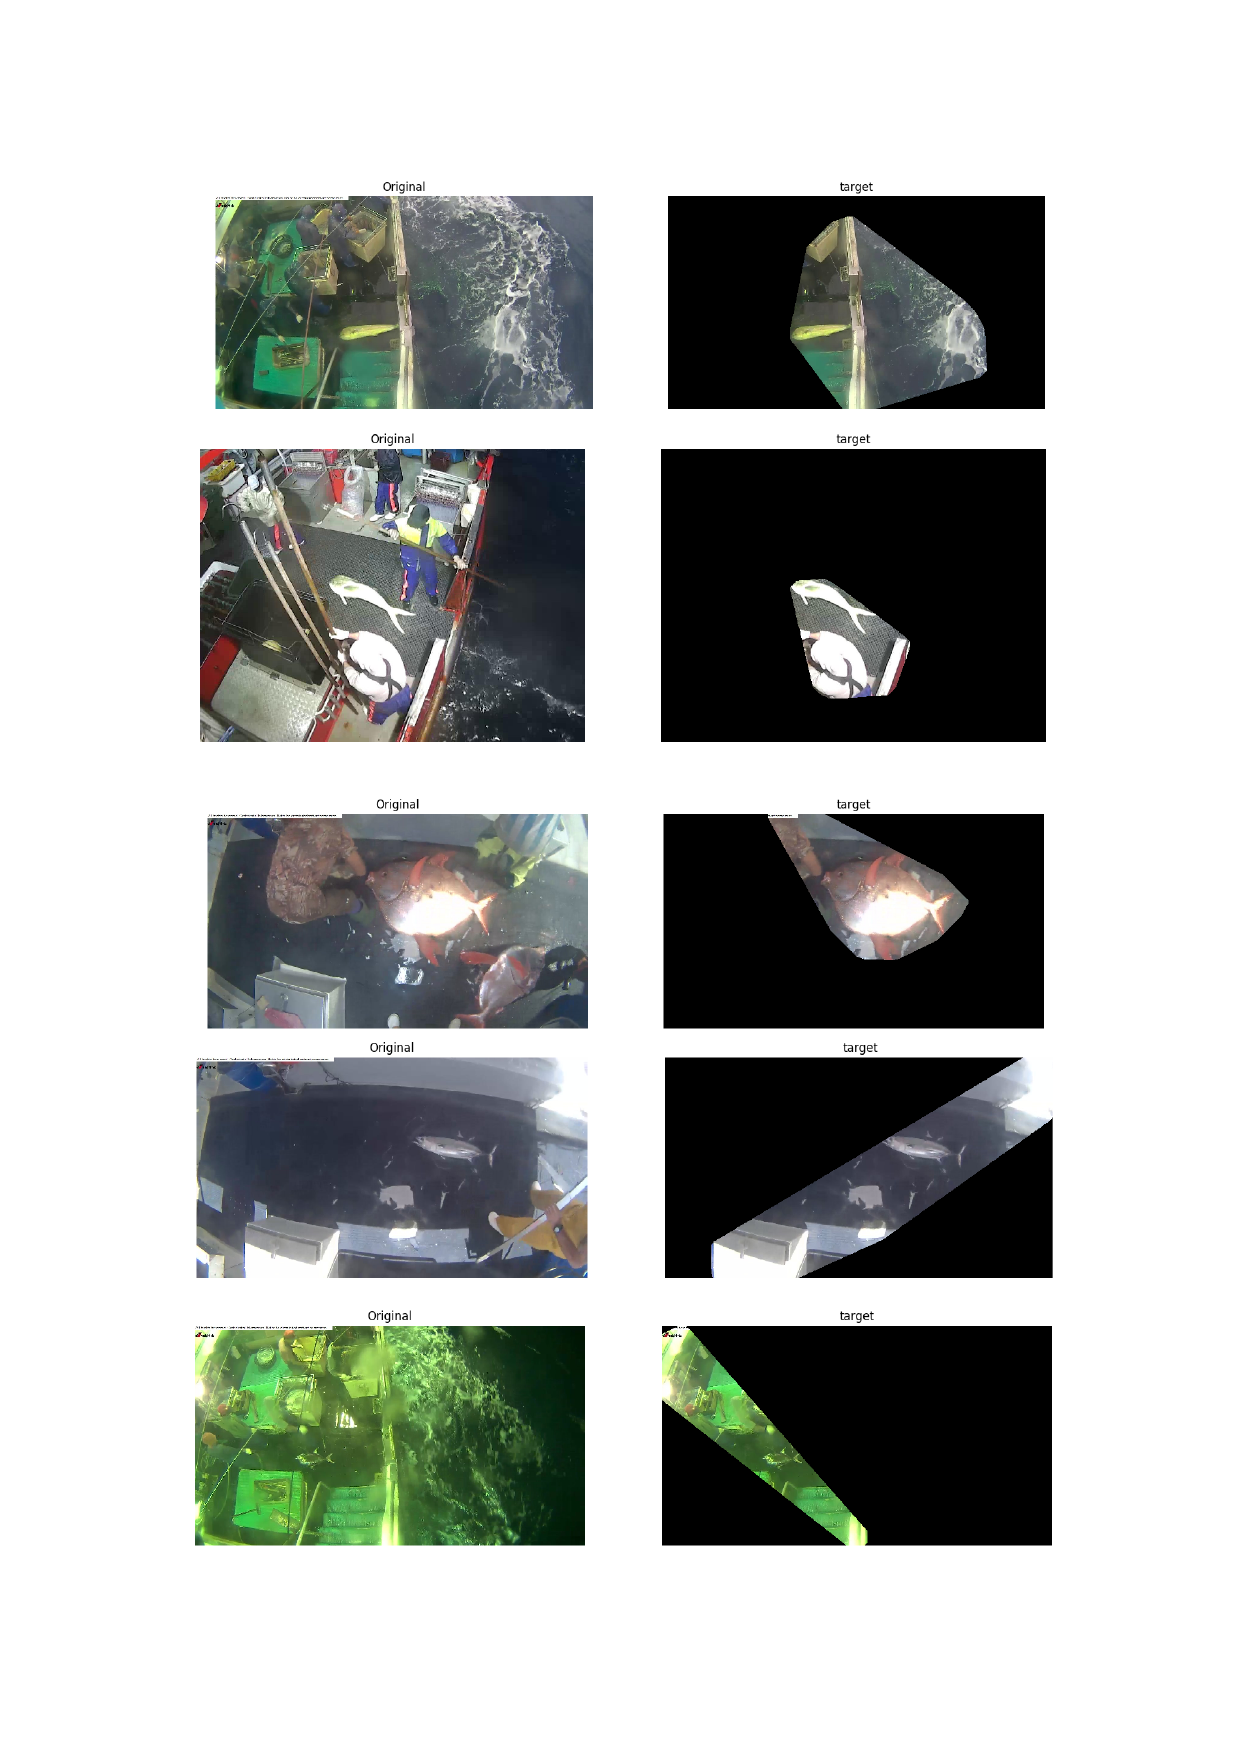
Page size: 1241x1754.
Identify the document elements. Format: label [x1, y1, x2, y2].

picture [187, 422, 1053, 750]
picture [187, 162, 1053, 419]
picture [187, 1299, 1053, 1546]
picture [187, 779, 1053, 1037]
picture [187, 1039, 1053, 1282]
